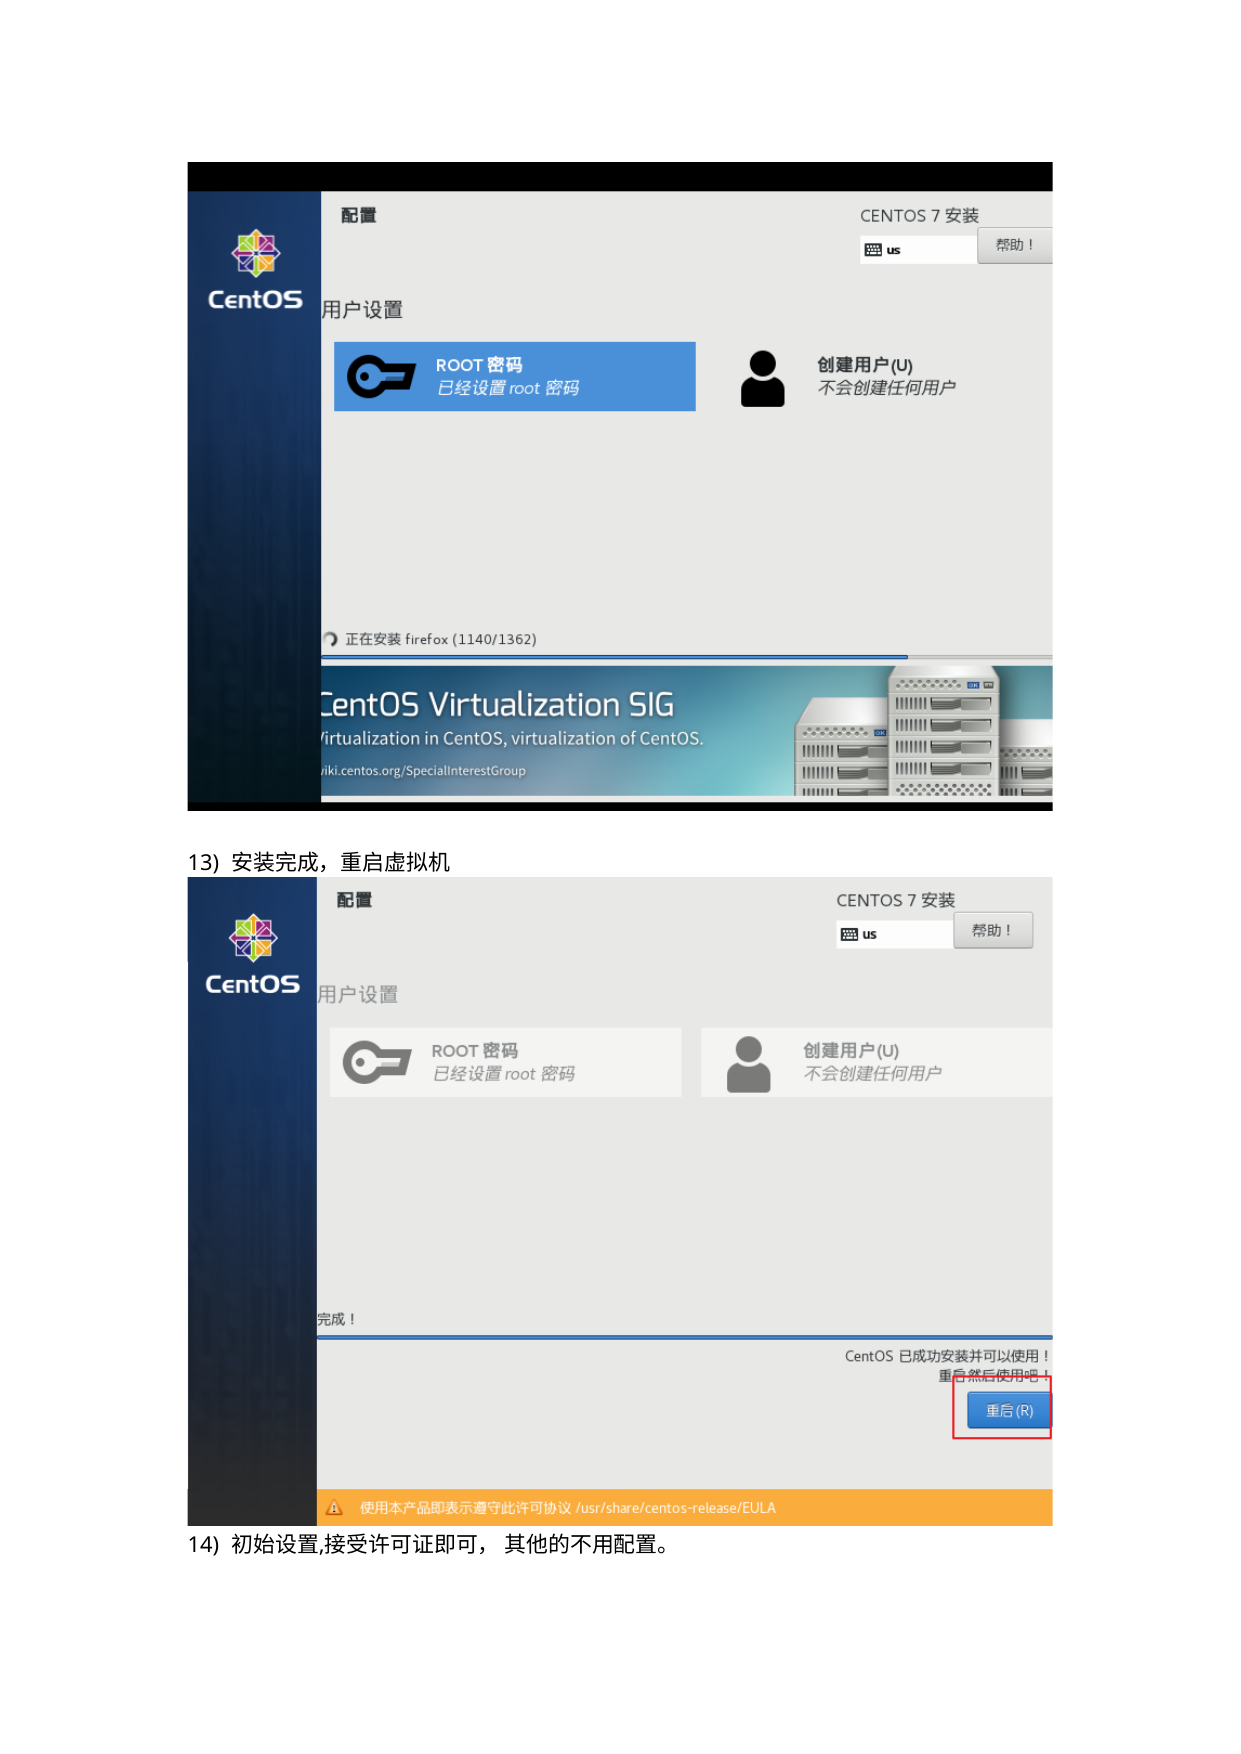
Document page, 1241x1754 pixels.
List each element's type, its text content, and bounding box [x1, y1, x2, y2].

picture [187, 877, 1053, 1526]
picture [187, 162, 1053, 811]
list 安装完成，重启虚拟机 [187, 844, 1053, 877]
list 初始设置,接受许可证即可， 其他的不用配置。 [187, 1527, 1053, 1559]
